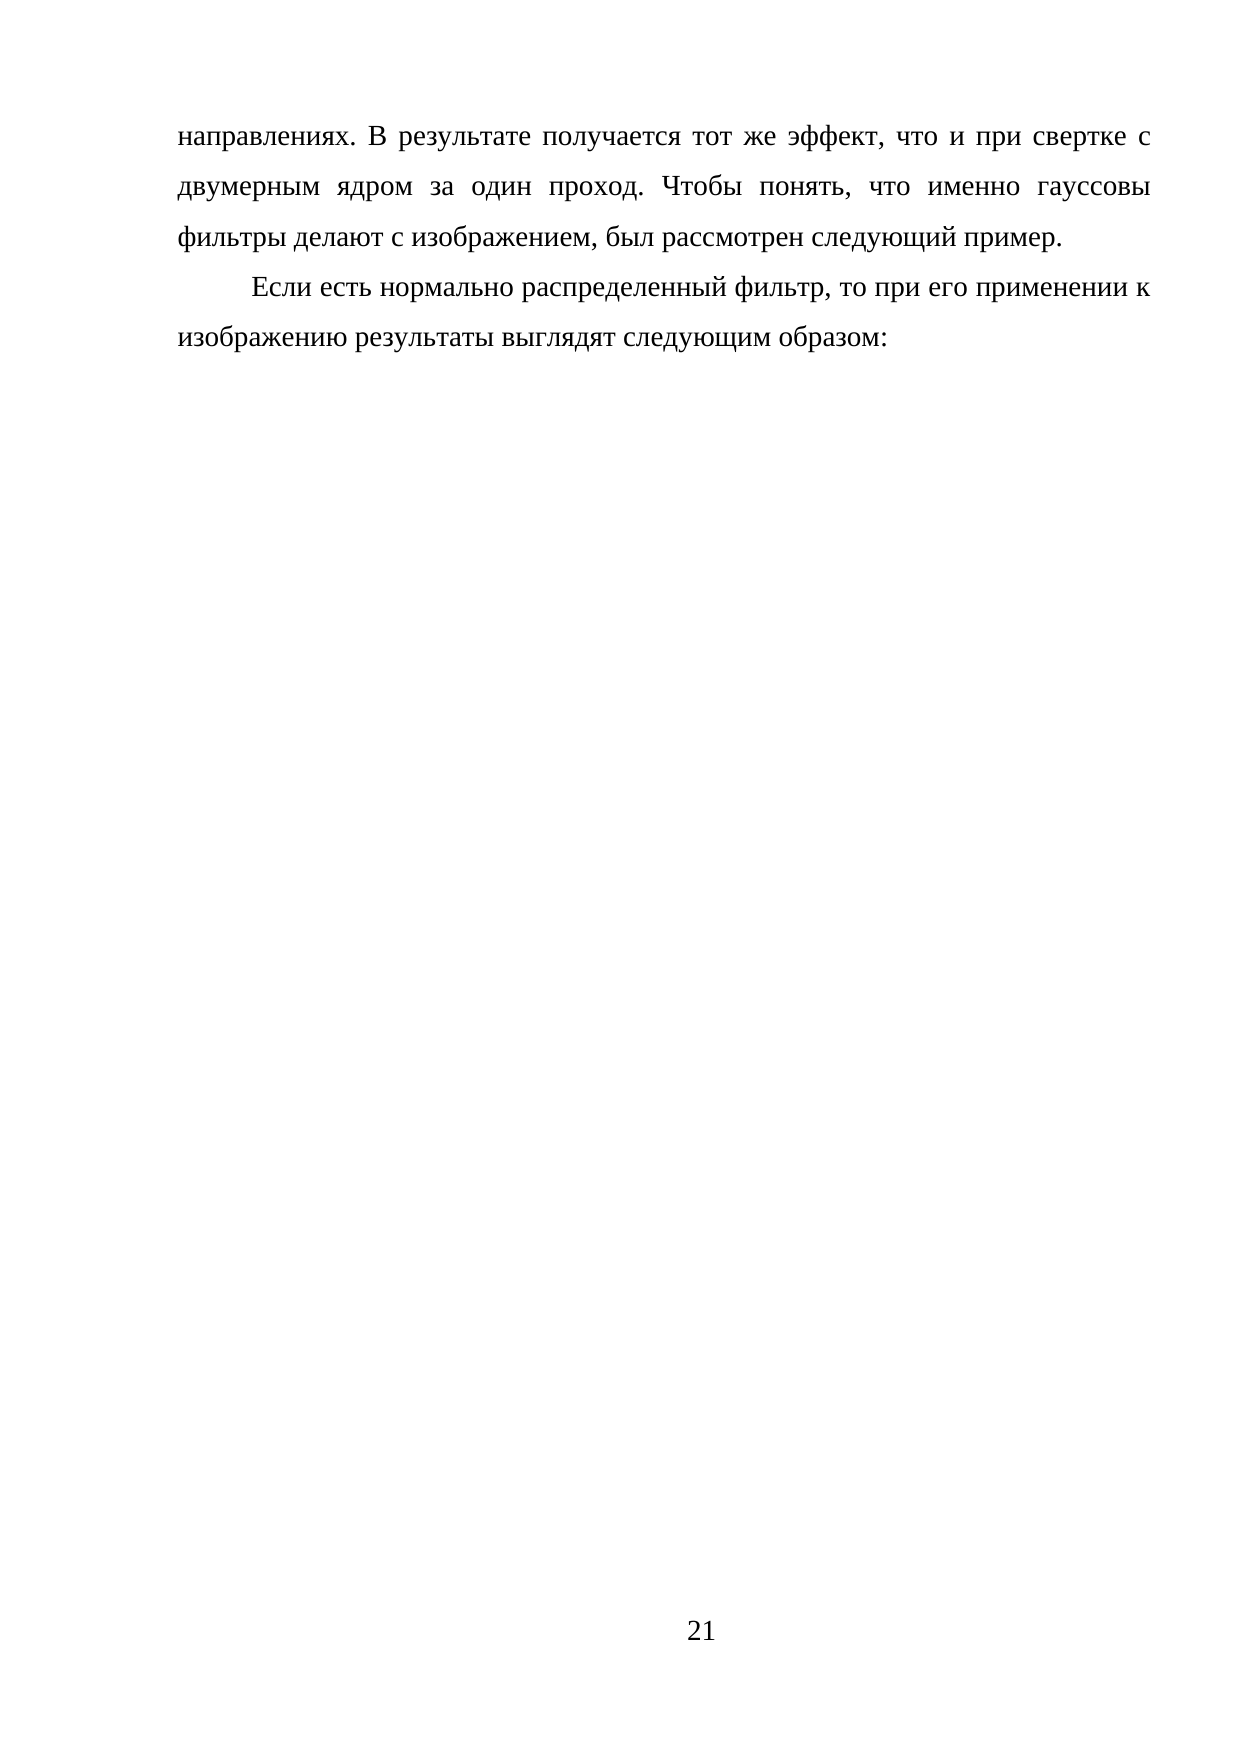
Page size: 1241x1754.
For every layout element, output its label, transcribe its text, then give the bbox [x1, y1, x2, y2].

text Если есть нормально распределенный фильтр, то при его применении к изображению результаты выглядят следующим образом: [177, 269, 1152, 353]
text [177, 118, 1152, 252]
